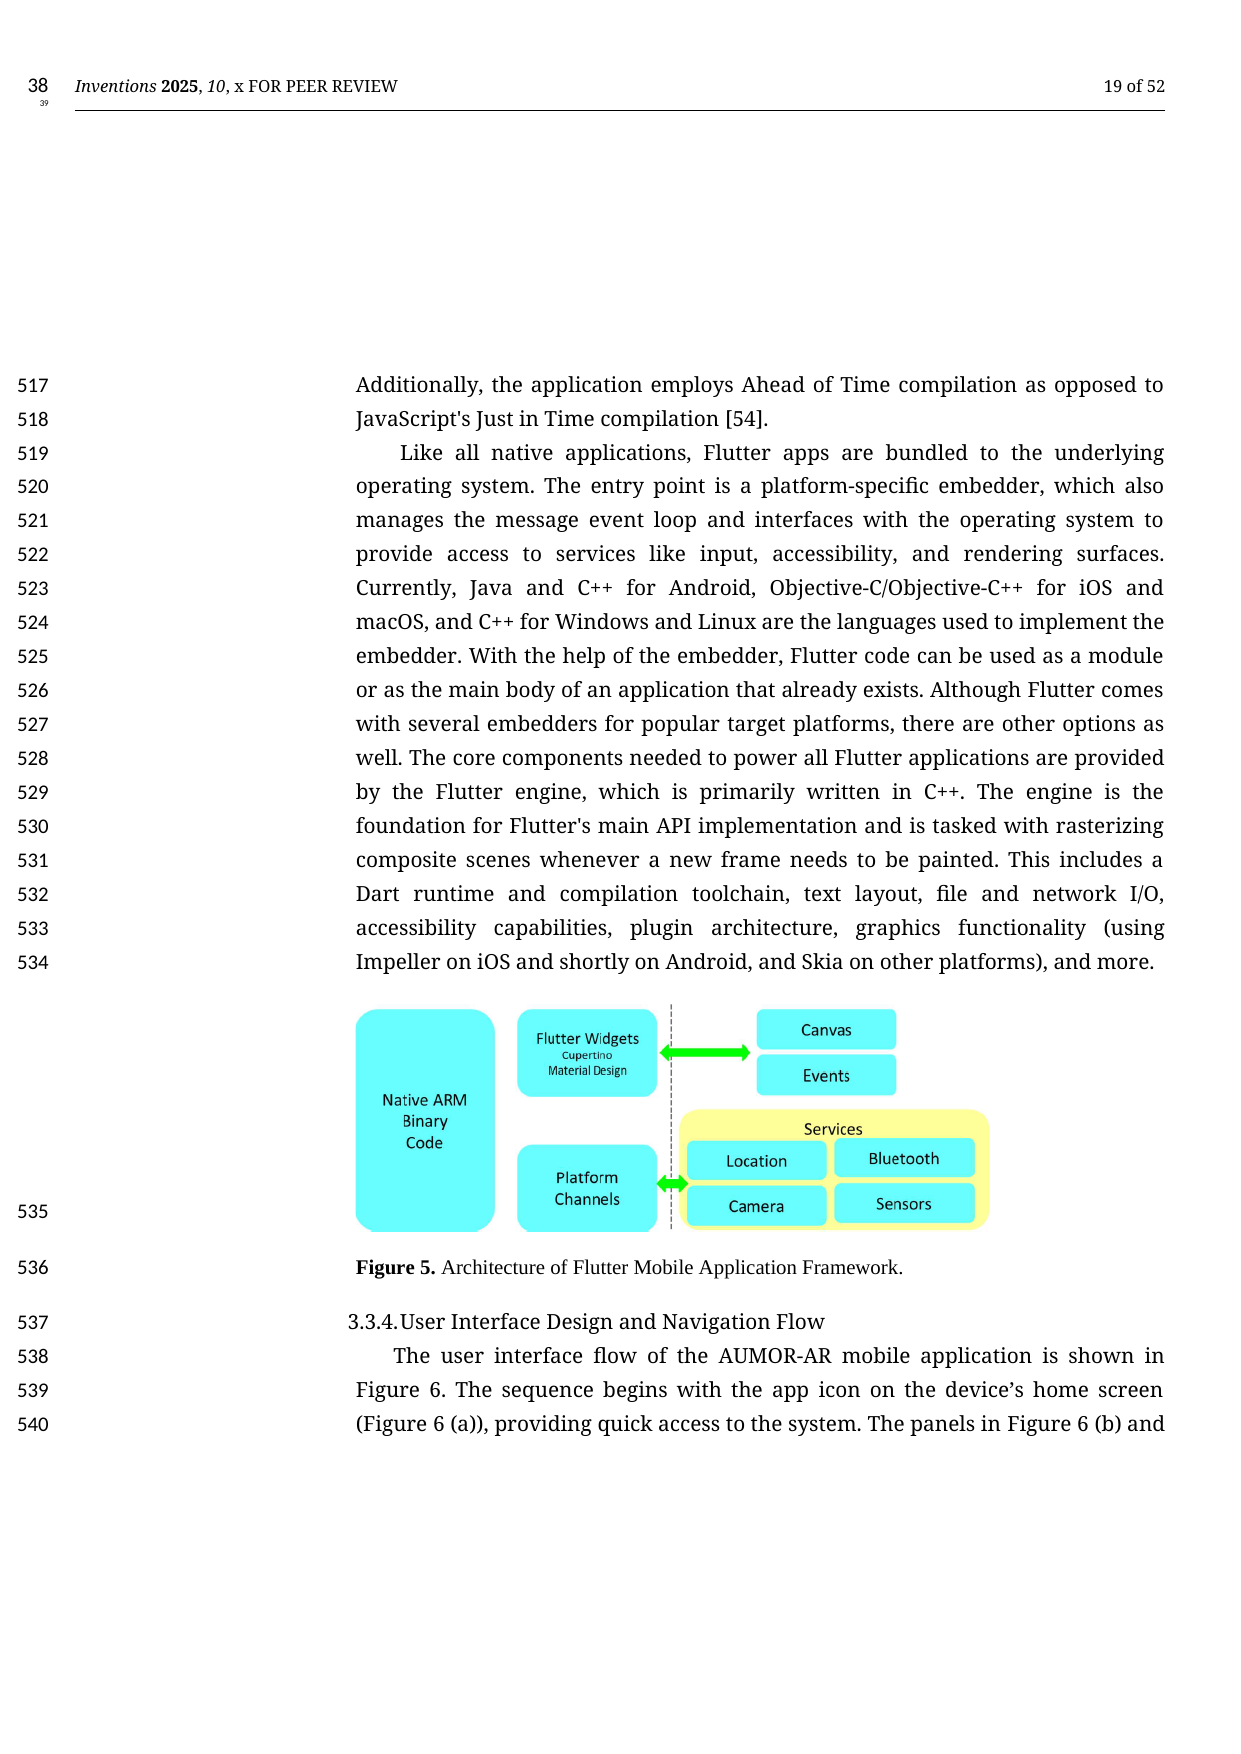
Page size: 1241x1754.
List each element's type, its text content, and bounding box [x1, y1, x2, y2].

list Like all native applications, Flutter apps are bundled to the underlying operating system. The entry point is a platform-specific embedder, which also manages the message event loop and interfaces with the operating system to provide access to services like input, accessibility, and rendering surfaces. Currently, Java and C++ for Android, Objective-C/Objective-C++ for iOS and macOS, and C++ for Windows and Linux are the languages used to implement the embedder. With the help of the embedder, Flutter code can be used as a module or as the main body of an application that already exists. Although Flutter comes with several embedders for popular target platforms, there are other options as well. The core components needed to power all Flutter applications are provided by the Flutter engine, which is primarily written in C++. The engine is the foundation for Flutter's main API implementation and is tasked with rasterizing composite scenes whenever a new frame needs to be painted. This includes a Dart runtime and compilation toolchain, text layout, file and network I/O, accessibility capabilities, plugin architecture, graphics functionality (using Impeller on iOS and shortly on Android, and Skia on other platforms), and more. [356, 435, 1165, 978]
text Figure 5. Architecture of Flutter Mobile Application Framework. [356, 1250, 1165, 1284]
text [356, 1339, 1165, 1441]
picture [355, 993, 993, 1235]
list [356, 367, 1165, 435]
list User Interface Design and Navigation Flow [347, 1305, 1165, 1339]
